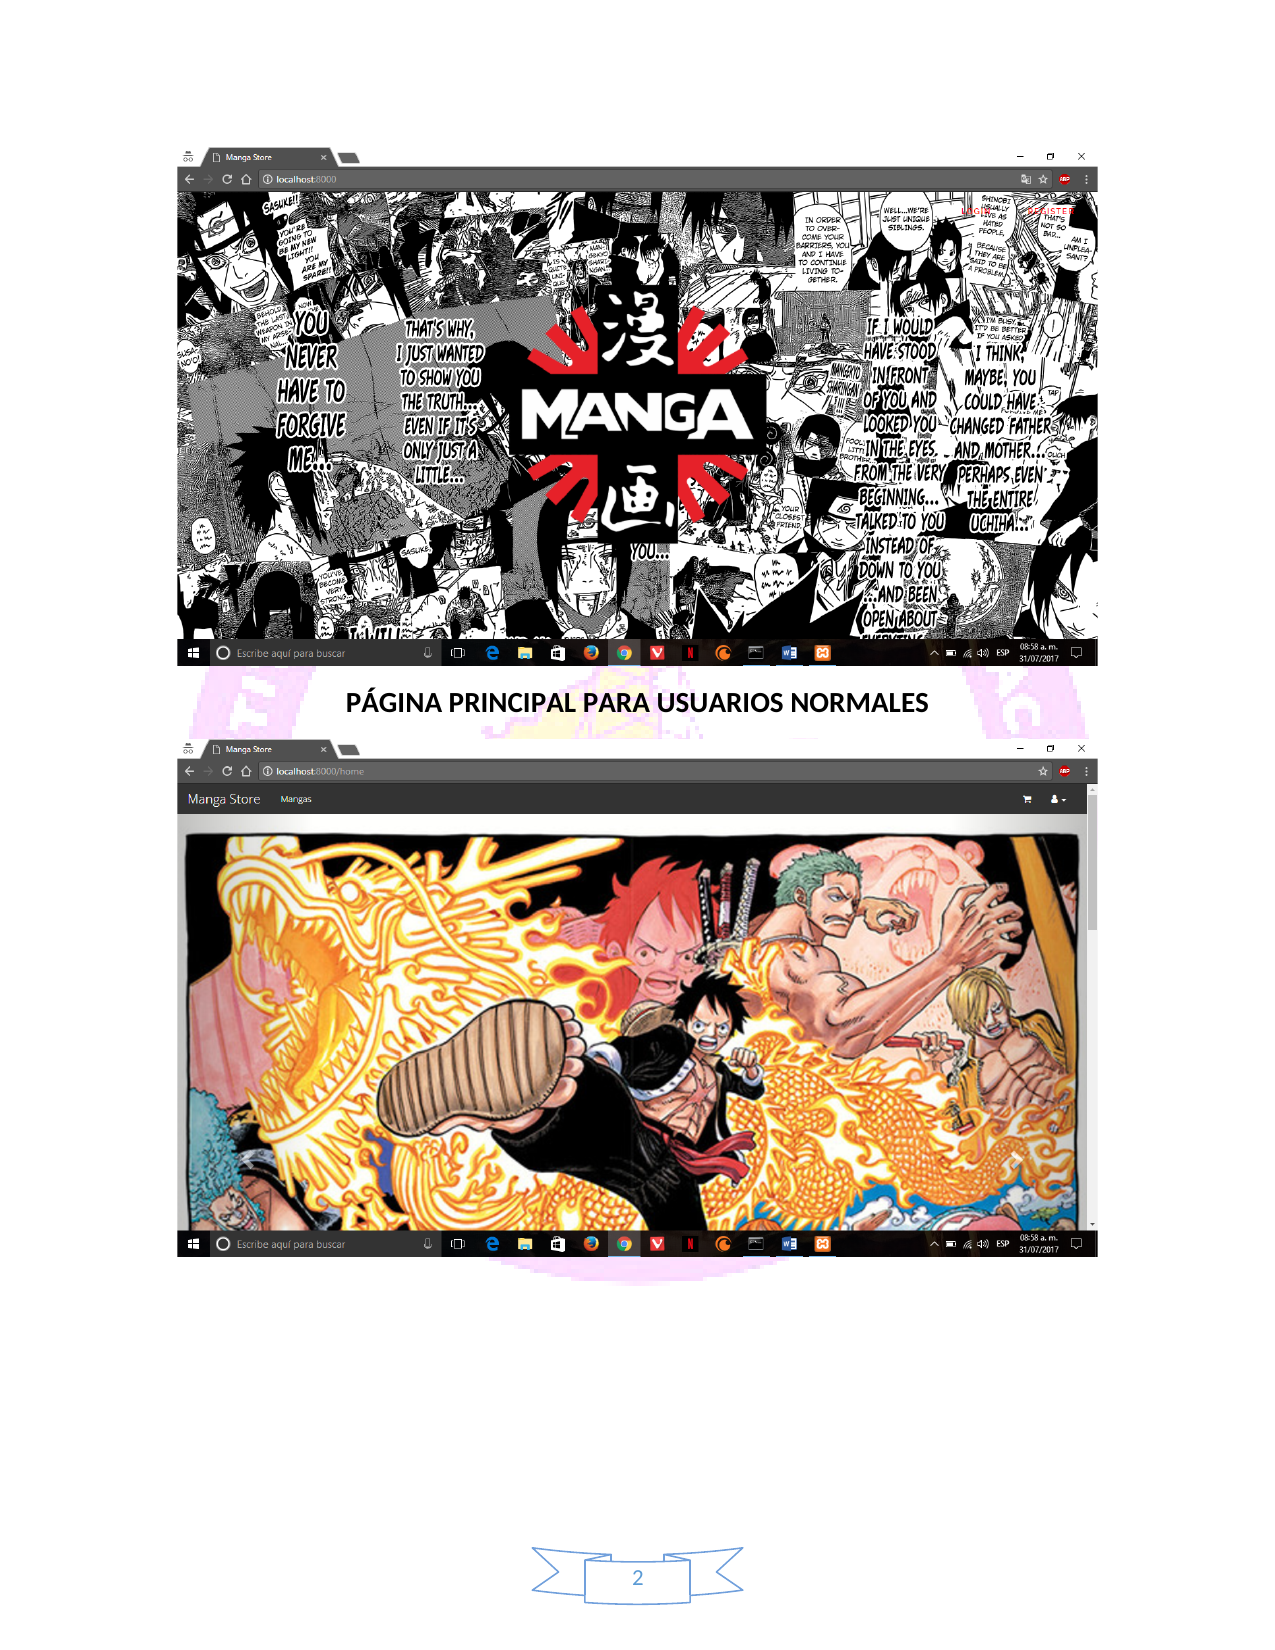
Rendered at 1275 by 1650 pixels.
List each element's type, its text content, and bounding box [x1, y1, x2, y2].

text PÁGINA PRINCIPAL PARA USUARIOS NORMALES [177, 684, 1098, 720]
picture [177, 147, 1098, 666]
picture [177, 739, 1098, 1257]
